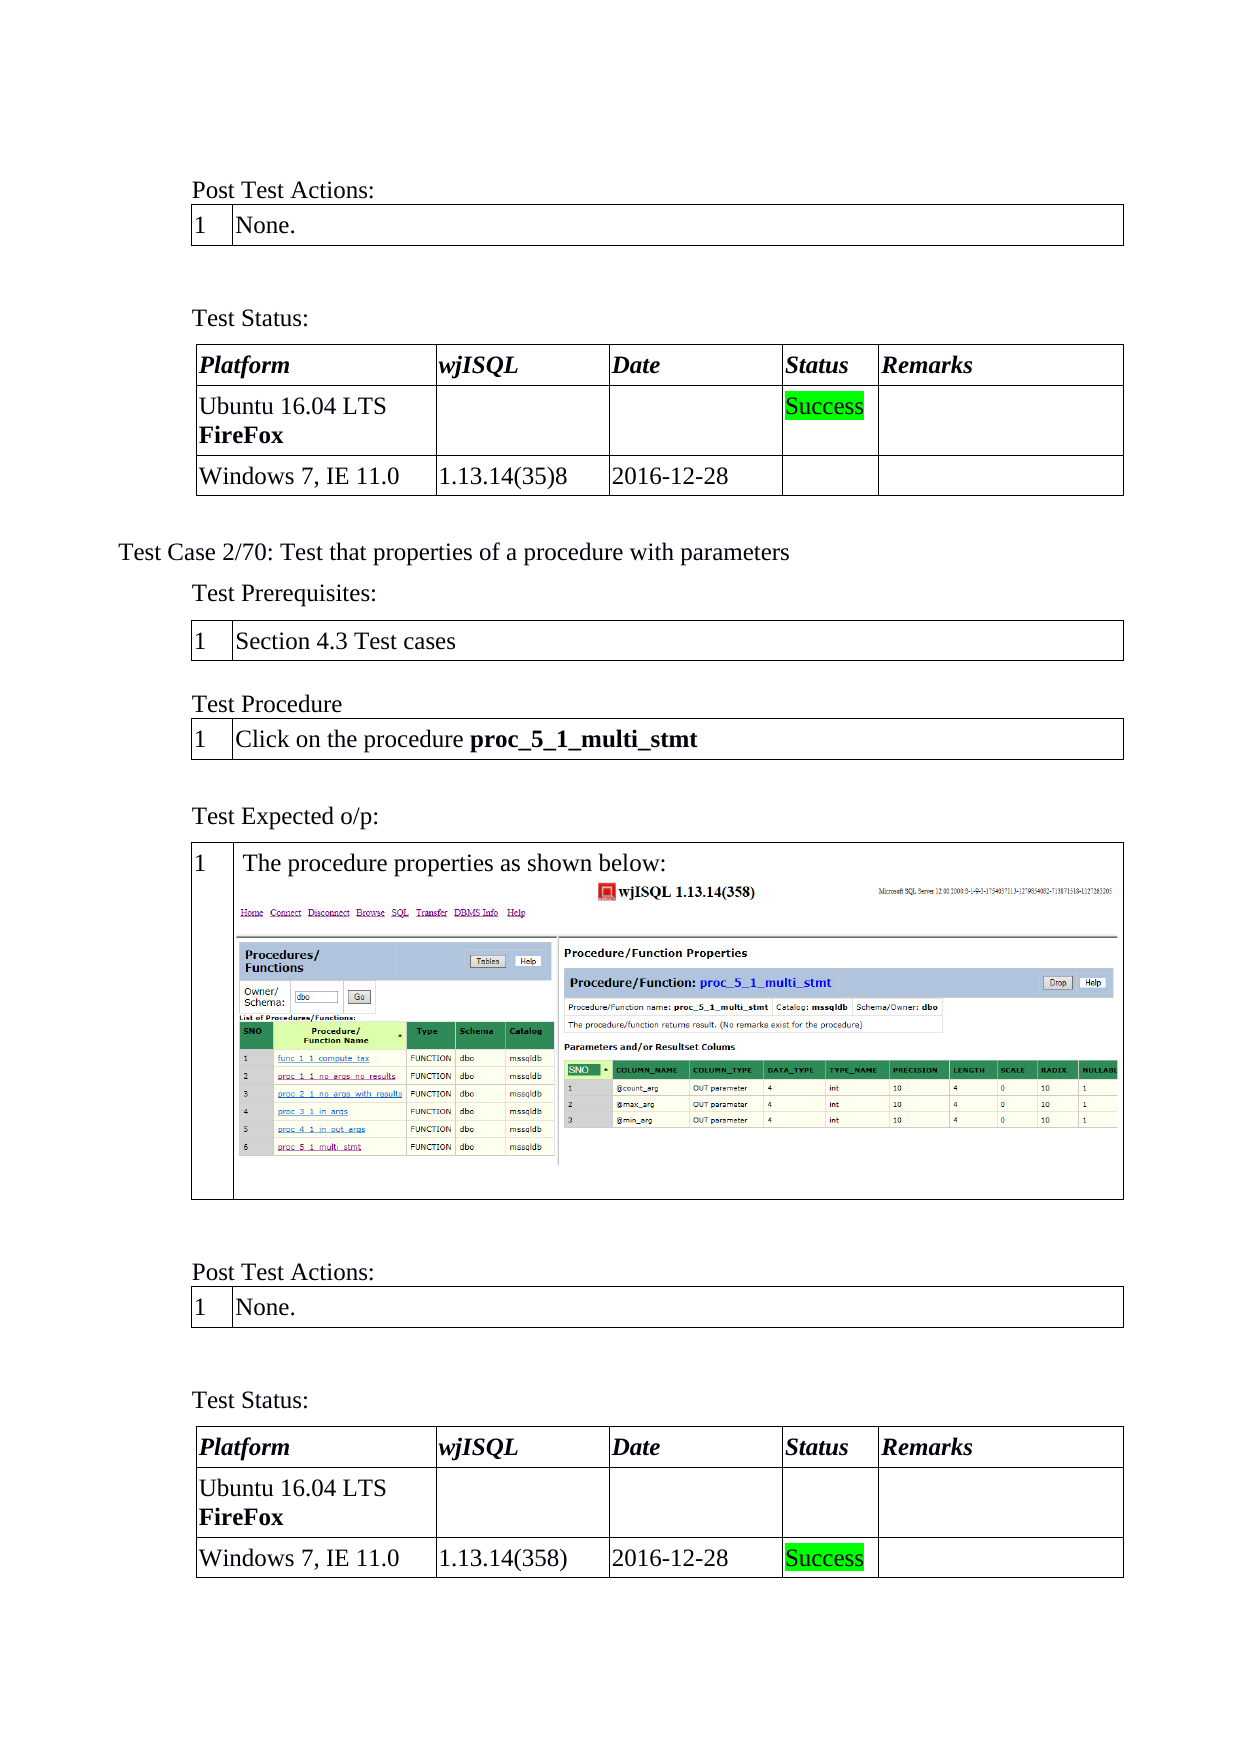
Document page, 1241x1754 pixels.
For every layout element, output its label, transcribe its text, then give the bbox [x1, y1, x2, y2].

text Post Test Actions: [118, 176, 1122, 204]
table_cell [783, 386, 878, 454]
text Test Status: [118, 303, 1122, 332]
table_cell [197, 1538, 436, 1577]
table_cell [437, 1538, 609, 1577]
text Test Case 2/70: Test that properties of a procedure with parameters [118, 537, 1122, 566]
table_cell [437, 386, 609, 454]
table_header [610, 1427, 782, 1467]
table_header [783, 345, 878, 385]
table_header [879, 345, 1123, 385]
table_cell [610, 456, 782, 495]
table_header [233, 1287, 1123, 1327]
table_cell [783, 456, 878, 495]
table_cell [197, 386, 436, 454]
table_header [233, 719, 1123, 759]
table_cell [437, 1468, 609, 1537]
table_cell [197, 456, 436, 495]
text Post Test Actions: [118, 1257, 1122, 1286]
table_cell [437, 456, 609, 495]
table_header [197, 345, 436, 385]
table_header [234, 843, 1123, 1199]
text Test Expected o/p: [118, 801, 1122, 829]
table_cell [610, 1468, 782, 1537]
text Test Procedure [118, 689, 1122, 718]
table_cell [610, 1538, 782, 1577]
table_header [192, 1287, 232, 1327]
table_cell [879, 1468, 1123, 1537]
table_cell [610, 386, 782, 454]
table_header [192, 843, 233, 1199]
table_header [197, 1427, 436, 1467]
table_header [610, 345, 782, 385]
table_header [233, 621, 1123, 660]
picture [236, 877, 1118, 1165]
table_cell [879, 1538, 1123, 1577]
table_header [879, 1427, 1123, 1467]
text Test Prerequisites: [118, 578, 1122, 607]
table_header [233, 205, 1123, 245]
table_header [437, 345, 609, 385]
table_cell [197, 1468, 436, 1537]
text Test Status: [118, 1385, 1122, 1414]
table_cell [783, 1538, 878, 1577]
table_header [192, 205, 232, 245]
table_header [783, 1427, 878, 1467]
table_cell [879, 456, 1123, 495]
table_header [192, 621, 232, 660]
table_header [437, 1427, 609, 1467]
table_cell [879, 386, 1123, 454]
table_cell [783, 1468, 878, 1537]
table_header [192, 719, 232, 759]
